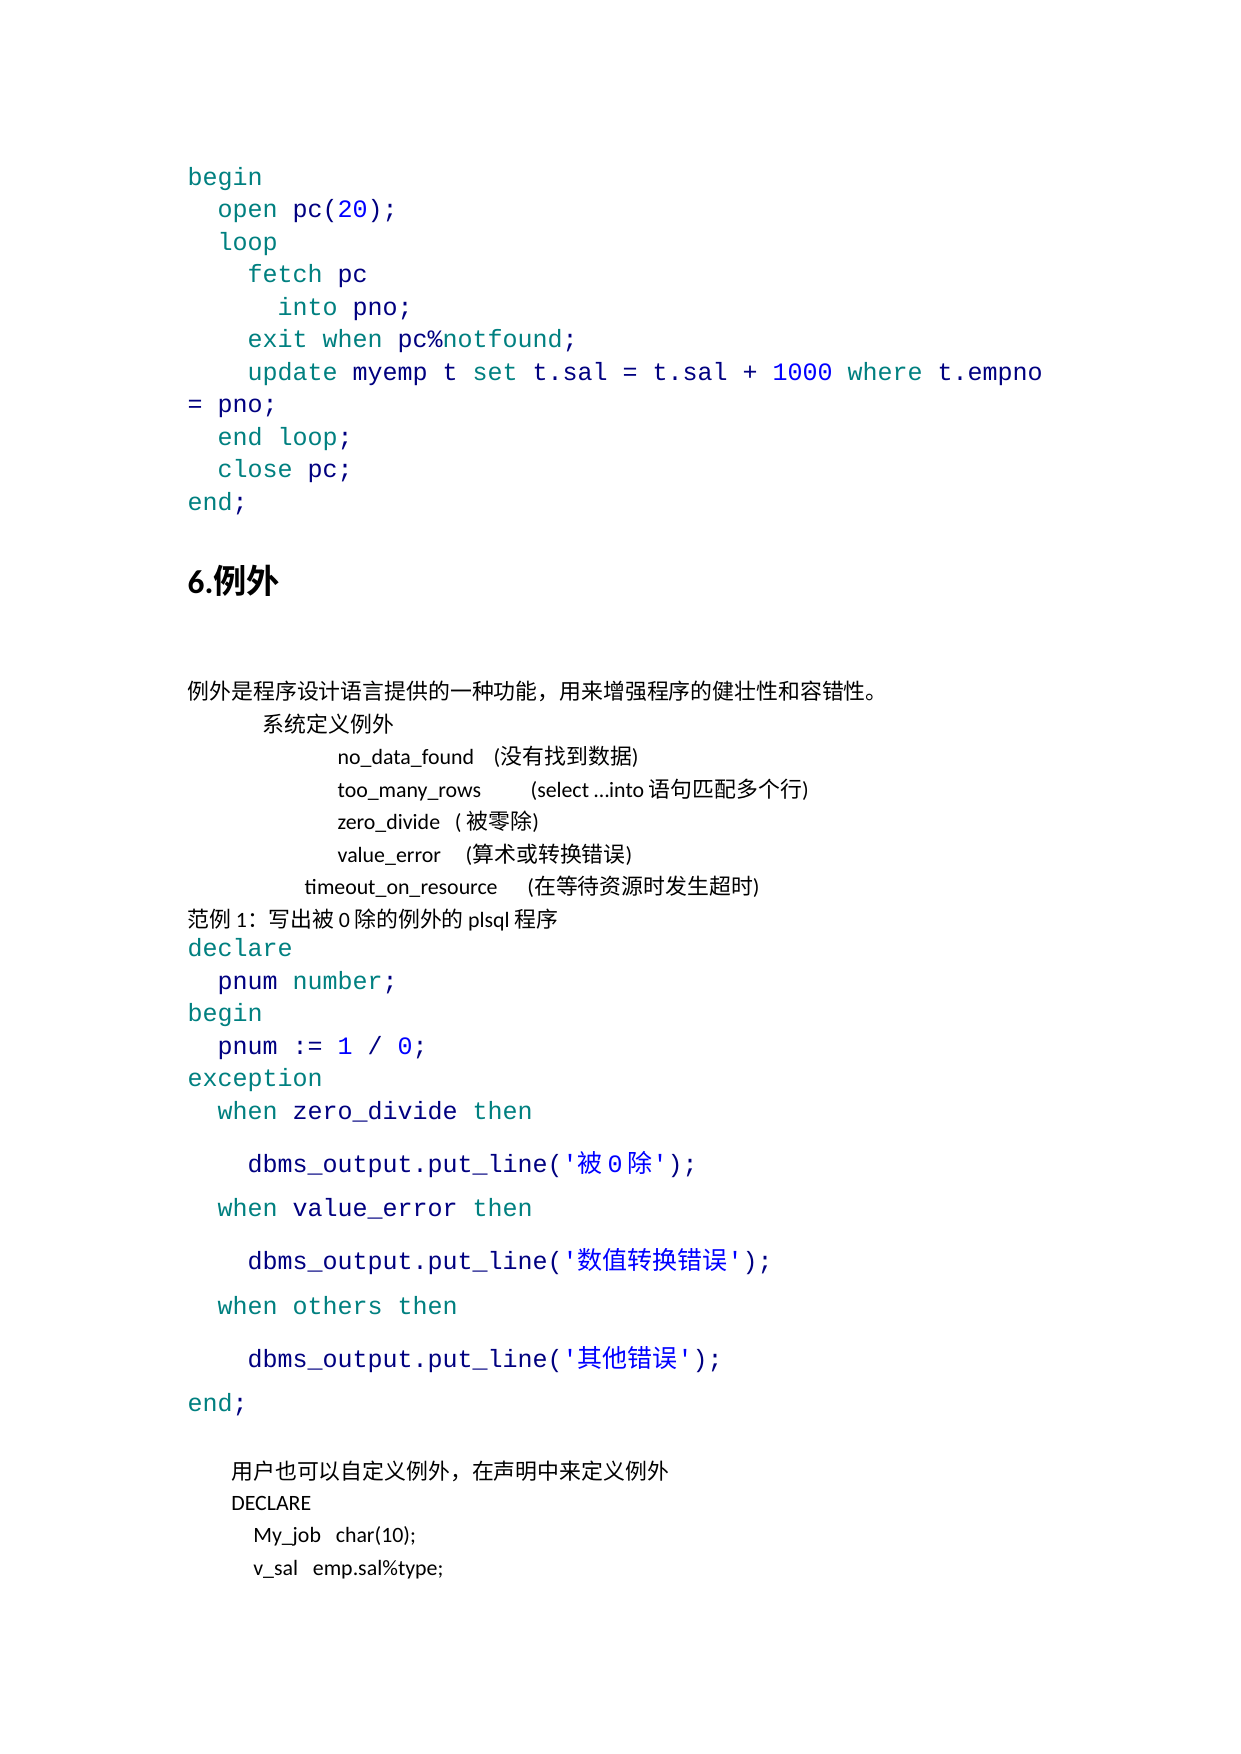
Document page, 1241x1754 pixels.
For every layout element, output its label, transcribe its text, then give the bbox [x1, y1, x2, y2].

text fetch pc [187, 259, 1053, 292]
text declare [187, 934, 1053, 966]
text 例外是程序设计语言提供的一种功能，用来增强程序的健壮性和容错性。 [187, 674, 1053, 706]
subtitle 6.例外 [187, 547, 1053, 612]
text into pno; [187, 292, 1053, 324]
text too_many_rows (select …into语句匹配多个行) [337, 771, 1053, 804]
text My_job char(10); [253, 1519, 1053, 1551]
text when others then [187, 1291, 1053, 1324]
text begin [187, 162, 1053, 194]
text dbms_output.put_line('数值转换错误'); [187, 1226, 1053, 1291]
text pnum := 1 / 0; [187, 1031, 1053, 1064]
text update myemp t set t.sal = t.sal + 1000 where t.empno = pno; [187, 357, 1053, 422]
text value_error (算术或转换错误) [337, 836, 1053, 869]
text when zero_divide then [187, 1096, 1053, 1129]
text timeout_on_resource (在等待资源时发生超时) [187, 869, 1053, 901]
text DECLARE [187, 1486, 1053, 1519]
text end; [187, 1389, 1053, 1421]
text close pc; [187, 454, 1053, 487]
text zero_divide ( 被零除) [337, 804, 1053, 836]
text end; [187, 487, 1053, 519]
text v_sal emp.sal%type; [253, 1551, 1053, 1584]
text exception [187, 1064, 1053, 1096]
text when value_error then [187, 1194, 1053, 1226]
text loop [187, 227, 1053, 259]
text 用户也可以自定义例外，在声明中来定义例外 [187, 1454, 1053, 1486]
text 范例1：写出被0除的例外的plsql程序 [187, 901, 1053, 934]
text dbms_output.put_line('被0除'); [187, 1129, 1053, 1194]
text 系统定义例外 [262, 706, 1053, 739]
text dbms_output.put_line('其他错误'); [187, 1324, 1053, 1389]
text end loop; [187, 422, 1053, 454]
text open pc(20); [187, 194, 1053, 227]
text exit when pc%notfound; [187, 324, 1053, 357]
text pnum number; [187, 966, 1053, 999]
text begin [187, 999, 1053, 1031]
text no_data_found (没有找到数据) [337, 739, 1053, 771]
